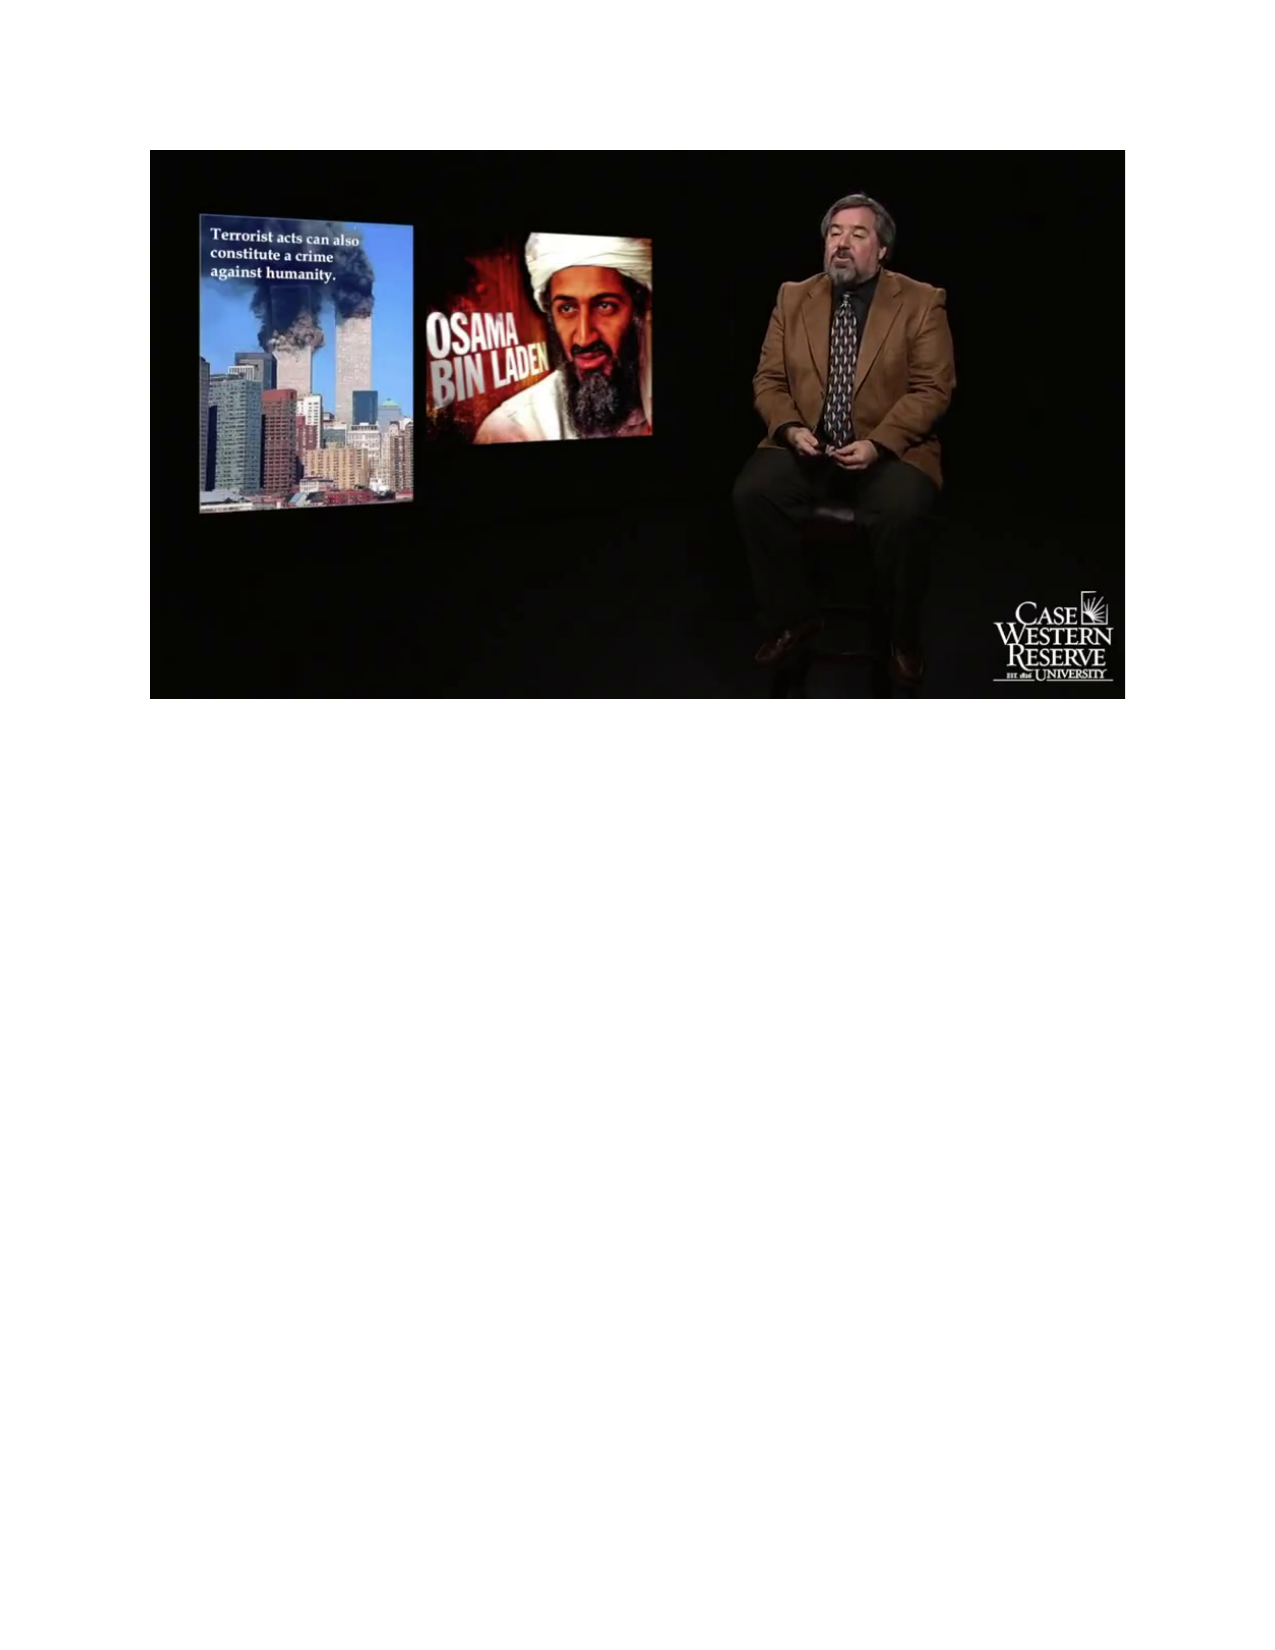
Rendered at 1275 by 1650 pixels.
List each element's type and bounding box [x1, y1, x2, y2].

picture [150, 150, 1125, 699]
